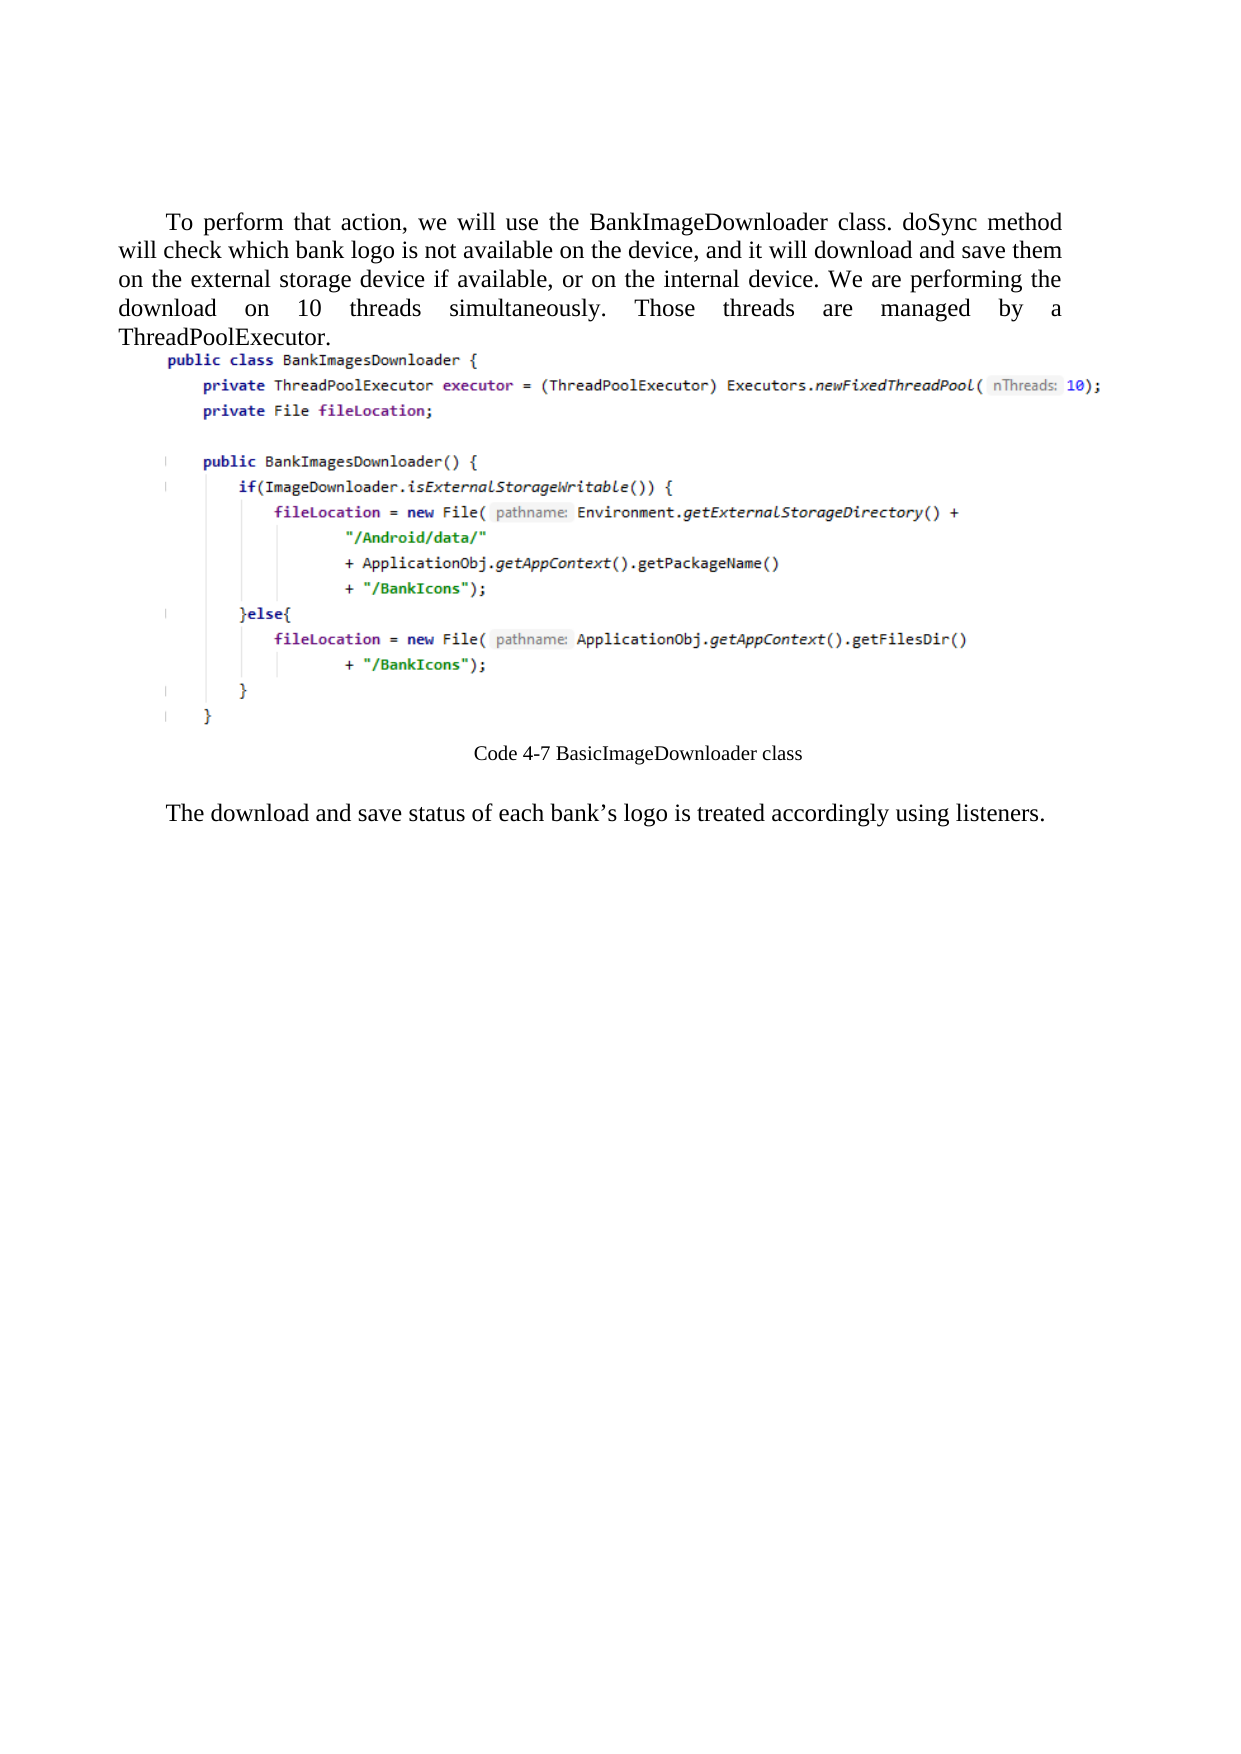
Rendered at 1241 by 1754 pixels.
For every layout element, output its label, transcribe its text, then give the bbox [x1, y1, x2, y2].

picture [165, 350, 1111, 732]
text To perform that action, we will use the BankImageDownloader class. doSync method will check which bank logo is not available on the device, and it will download and save them on the external storage device if available, or on the internal device. We are performing the download on 10 threads simultaneously. Those threads are managed by a ThreadPoolExecutor. [118, 207, 1063, 351]
text The download and save status of each bank’s logo is treated accordingly using listeners. [118, 798, 1063, 827]
